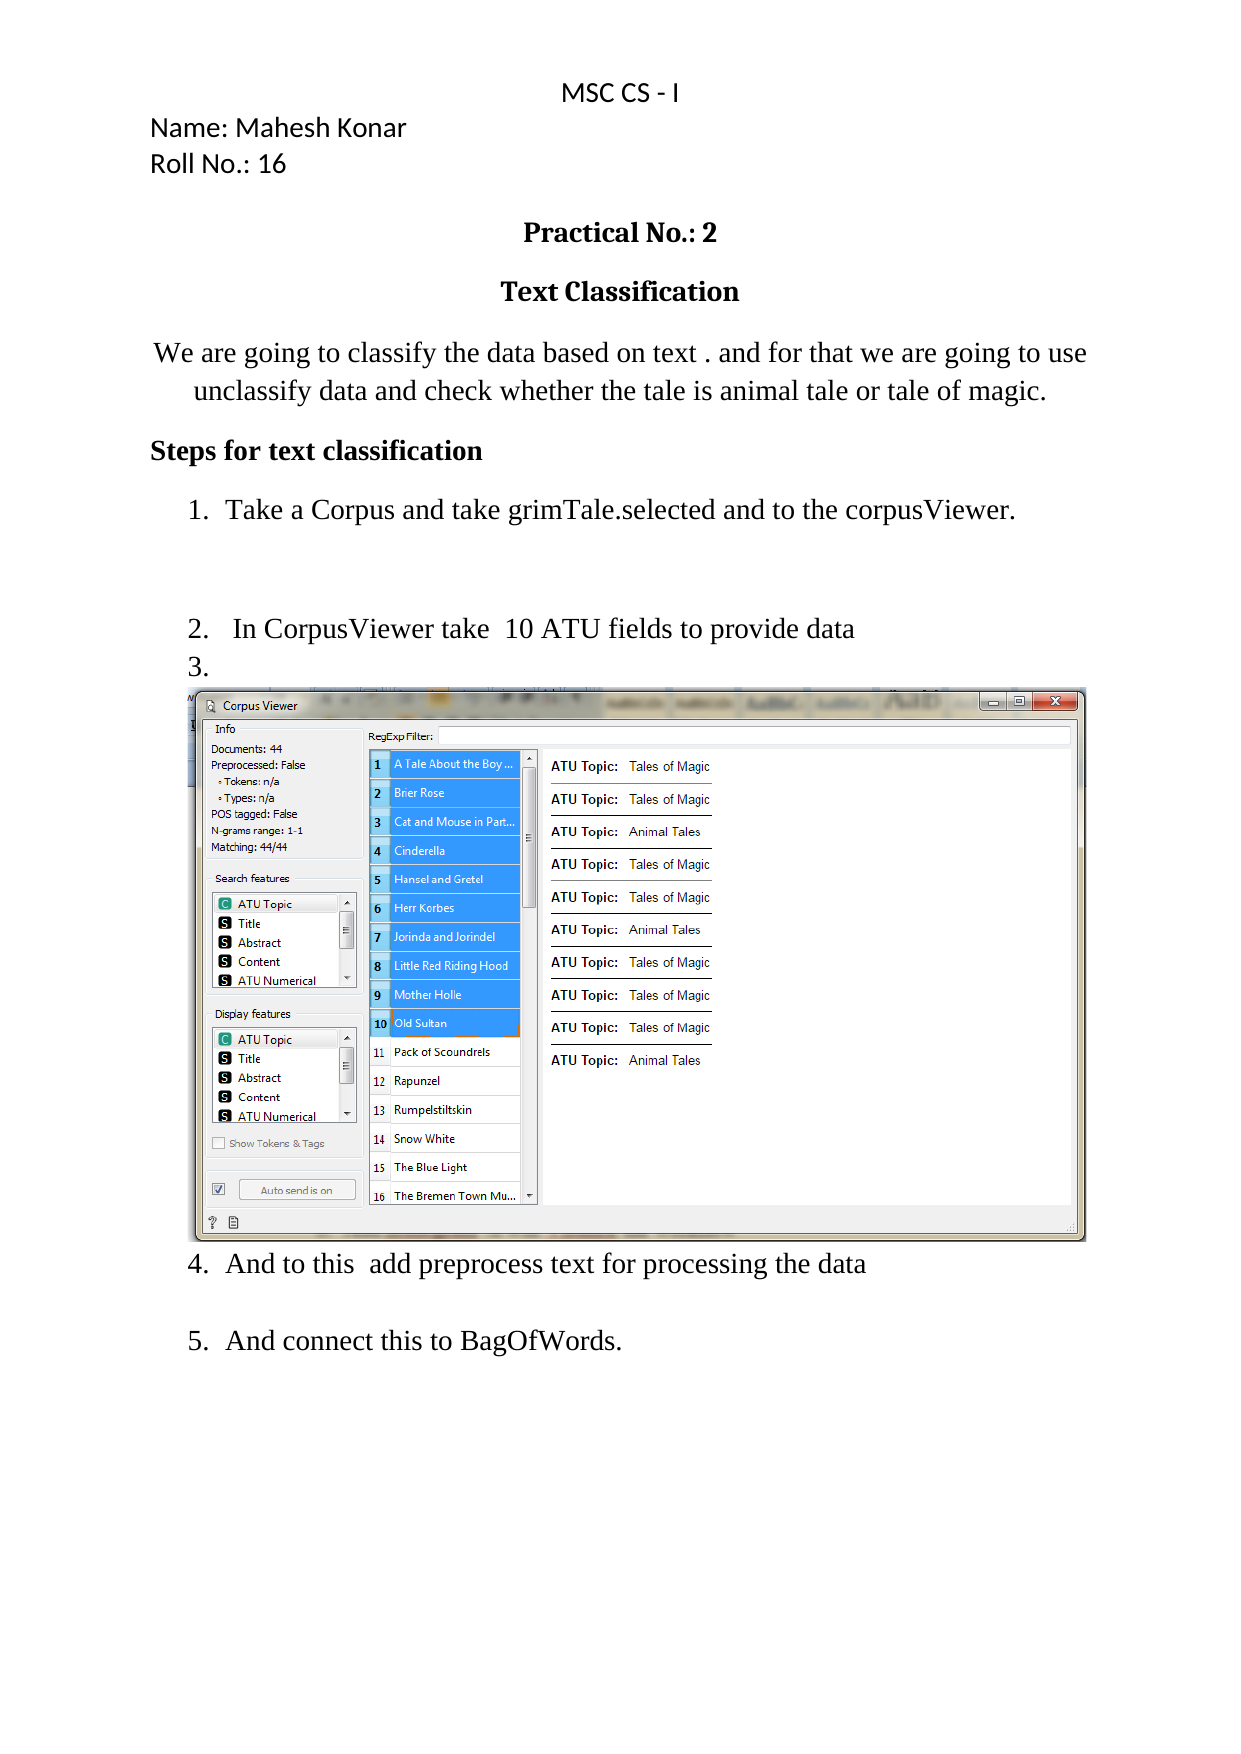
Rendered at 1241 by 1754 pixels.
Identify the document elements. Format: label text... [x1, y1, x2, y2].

list In CorpusViewer take 10 ATU fields to provide data [187, 611, 1090, 644]
list And to this add preprocess text for processing the data [187, 1246, 1090, 1279]
text We are going to classify the data based on text . and for that we are going to use unclassify data and check whether the tale is animal tale or tale of magic. [150, 335, 1090, 407]
text Steps for text classification [150, 433, 1090, 466]
list And connect this to BagOfWords. [187, 1323, 1090, 1356]
picture [187, 687, 1087, 1242]
text Practical No.: 2 [150, 216, 1090, 250]
text Text Classification [150, 276, 1090, 309]
list Take a Corpus and take grimTale.selected and to the corpusViewer. [187, 492, 1090, 526]
